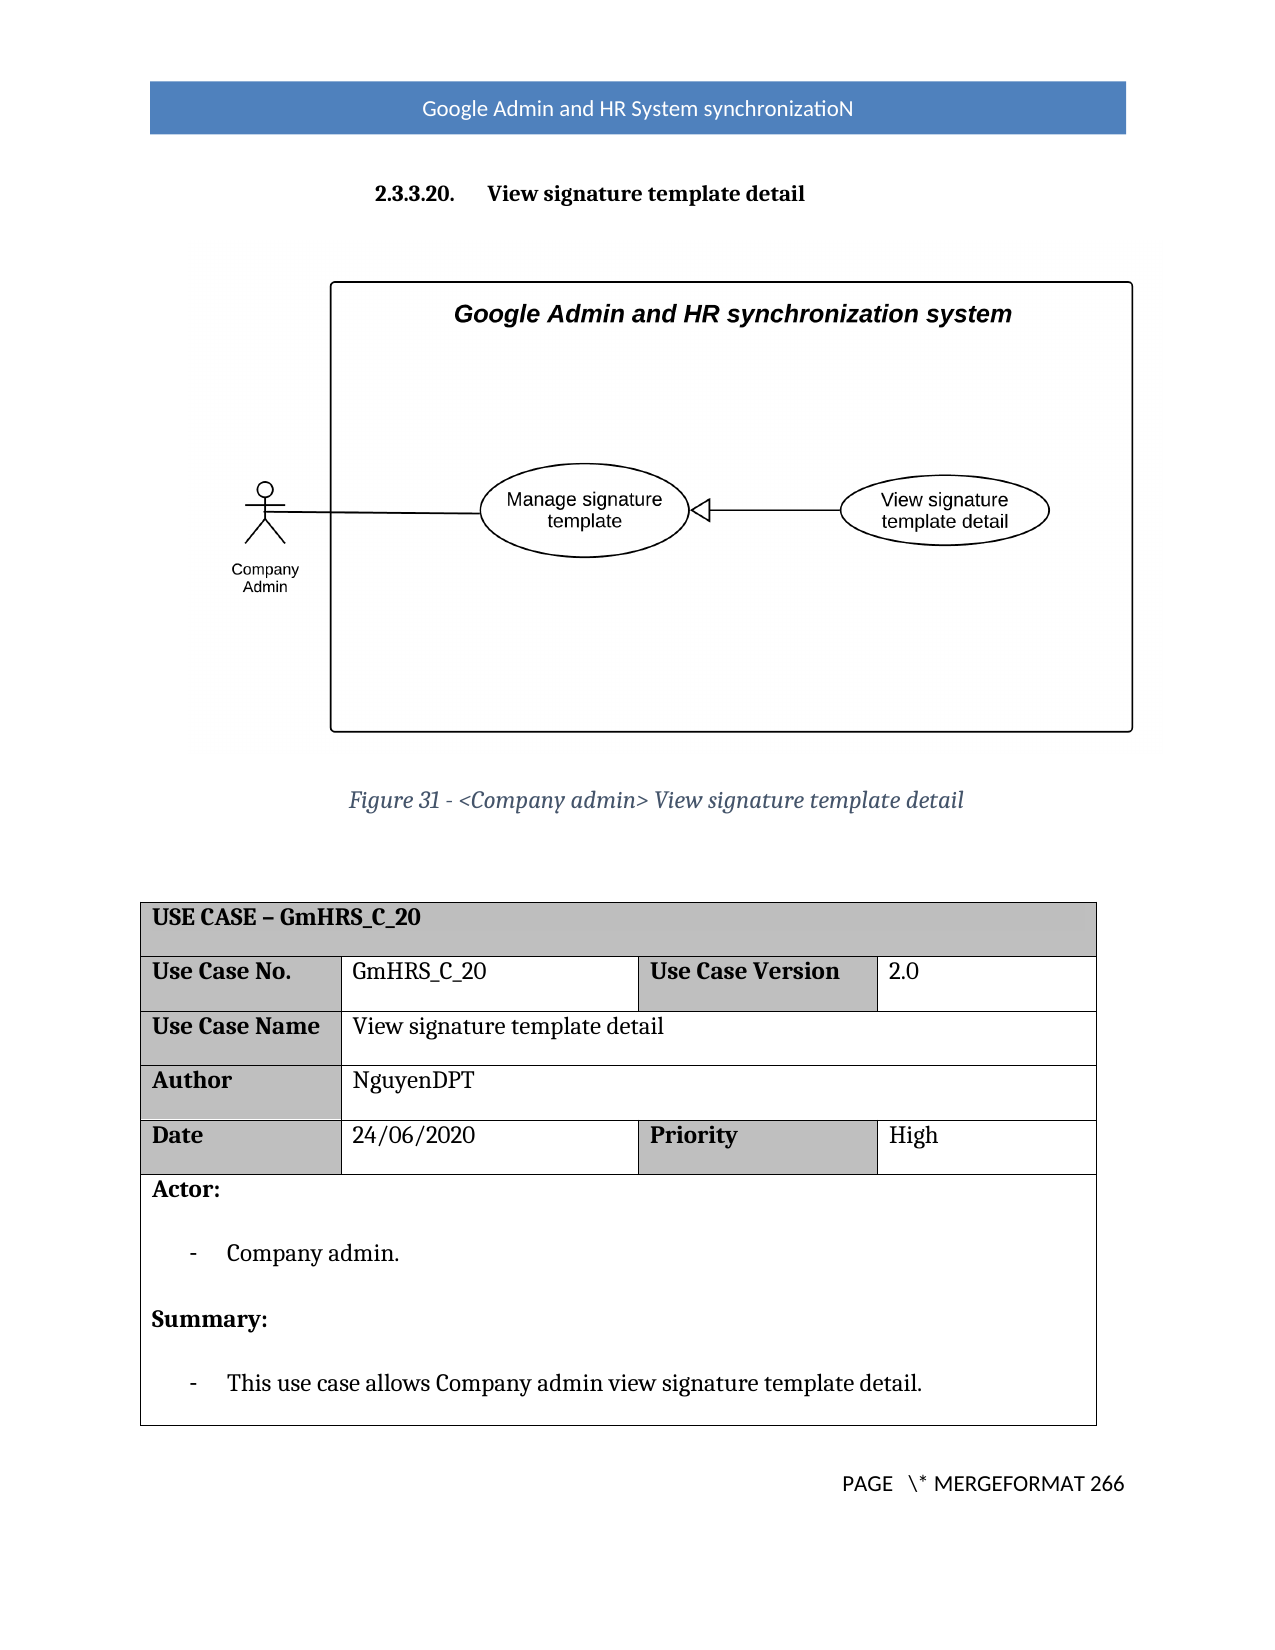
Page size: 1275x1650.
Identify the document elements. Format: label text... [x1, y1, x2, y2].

text Figure 31 - <Company admin> View signature template detail [187, 786, 1125, 815]
table_cell GmHRS_C_20 [342, 957, 638, 1011]
table_cell Author [141, 1066, 341, 1119]
table_cell View signature template detail [342, 1012, 1096, 1065]
table_cell 24/06/2020 [342, 1121, 638, 1174]
table_cell Use Case No. [141, 957, 341, 1011]
table_cell NguyenDPT [342, 1066, 1096, 1119]
table_cell Date [141, 1121, 341, 1174]
table_cell Priority [639, 1121, 877, 1174]
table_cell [141, 1175, 1096, 1425]
table_cell Use Case Version [639, 957, 877, 1011]
table_cell 2.0 [878, 957, 1096, 1011]
picture [187, 240, 1163, 754]
table_header USE CASE – GmHRS_C_20 [141, 903, 1096, 956]
table_cell High [878, 1121, 1096, 1174]
subtitle View signature template detail [375, 181, 1125, 207]
table_cell Use Case Name [141, 1012, 341, 1065]
